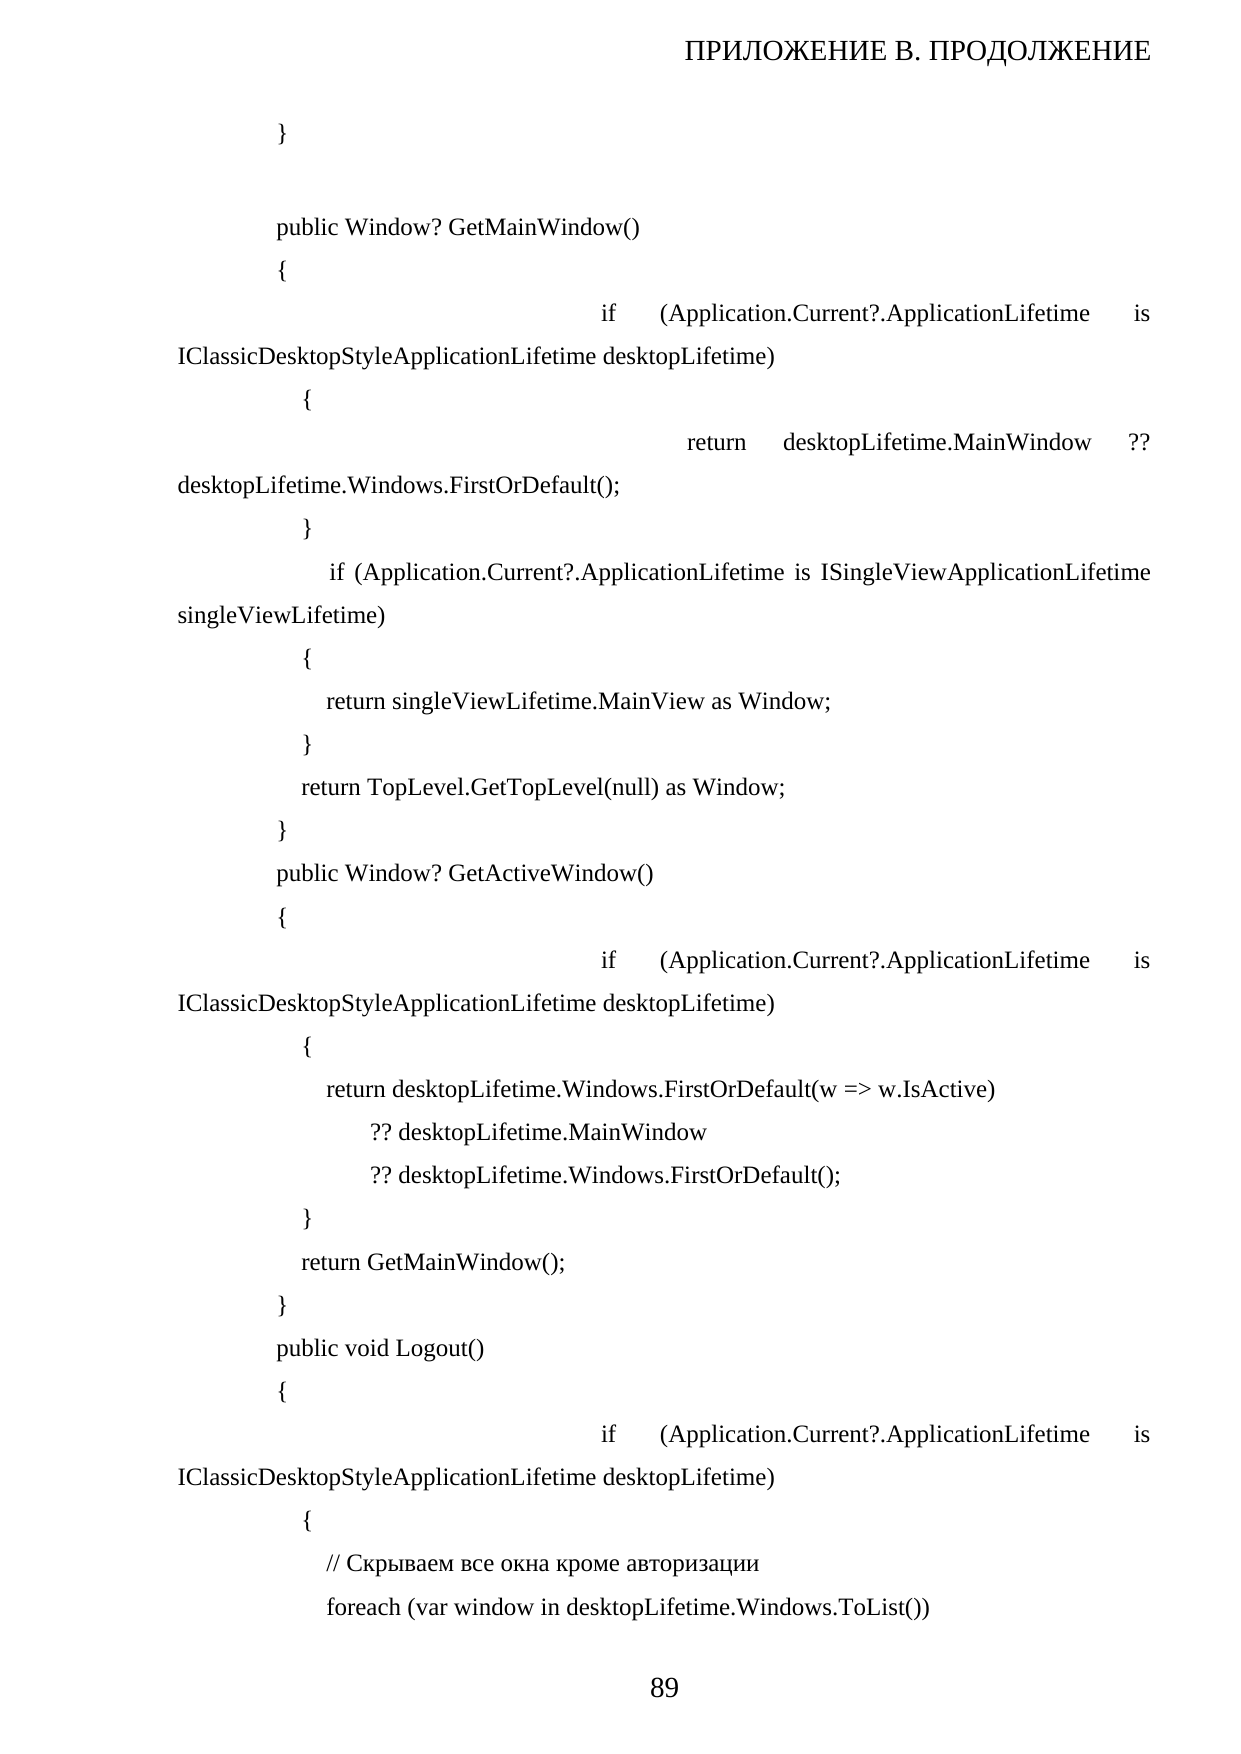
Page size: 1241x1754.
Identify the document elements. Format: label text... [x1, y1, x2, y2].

text } [177, 118, 1152, 147]
text return GetMainWindow(); [177, 1247, 1152, 1275]
text } [177, 1290, 1152, 1318]
text // Скрываем все окна кроме авторизации [177, 1548, 1152, 1577]
text foreach (var window in desktopLifetime.Windows.ToList()) [177, 1592, 1152, 1620]
text } [177, 815, 1152, 844]
text return TopLevel.GetTopLevel(null) as Window; [177, 772, 1152, 801]
text return desktopLifetime.MainWindow ?? desktopLifetime.Windows.FirstOrDefault(); [177, 427, 1152, 499]
text { [177, 384, 1152, 413]
text { [177, 643, 1152, 672]
text public Window? GetActiveWindow() [177, 858, 1152, 887]
text { [177, 1031, 1152, 1060]
text return desktopLifetime.Windows.FirstOrDefault(w => w.IsActive) [177, 1074, 1152, 1103]
text if (Application.Current?.ApplicationLifetime is ISingleViewApplicationLifetime singleViewLifetime) [177, 557, 1152, 628]
text } [177, 729, 1152, 758]
text { [177, 1376, 1152, 1405]
text if (Application.Current?.ApplicationLifetime is IClassicDesktopStyleApplicationLifetime desktopLifetime) [177, 298, 1152, 370]
text ?? desktopLifetime.Windows.FirstOrDefault(); [177, 1160, 1152, 1189]
text public void Logout() [177, 1333, 1152, 1362]
text ?? desktopLifetime.MainWindow [177, 1117, 1152, 1146]
text { [177, 902, 1152, 930]
text { [177, 255, 1152, 283]
text if (Application.Current?.ApplicationLifetime is IClassicDesktopStyleApplicationLifetime desktopLifetime) [177, 1419, 1152, 1491]
text } [177, 513, 1152, 542]
text } [177, 1203, 1152, 1232]
text public Window? GetMainWindow() [177, 212, 1152, 240]
text return singleViewLifetime.MainView as Window; [177, 686, 1152, 715]
text { [177, 1505, 1152, 1534]
text if (Application.Current?.ApplicationLifetime is IClassicDesktopStyleApplicationLifetime desktopLifetime) [177, 945, 1152, 1017]
